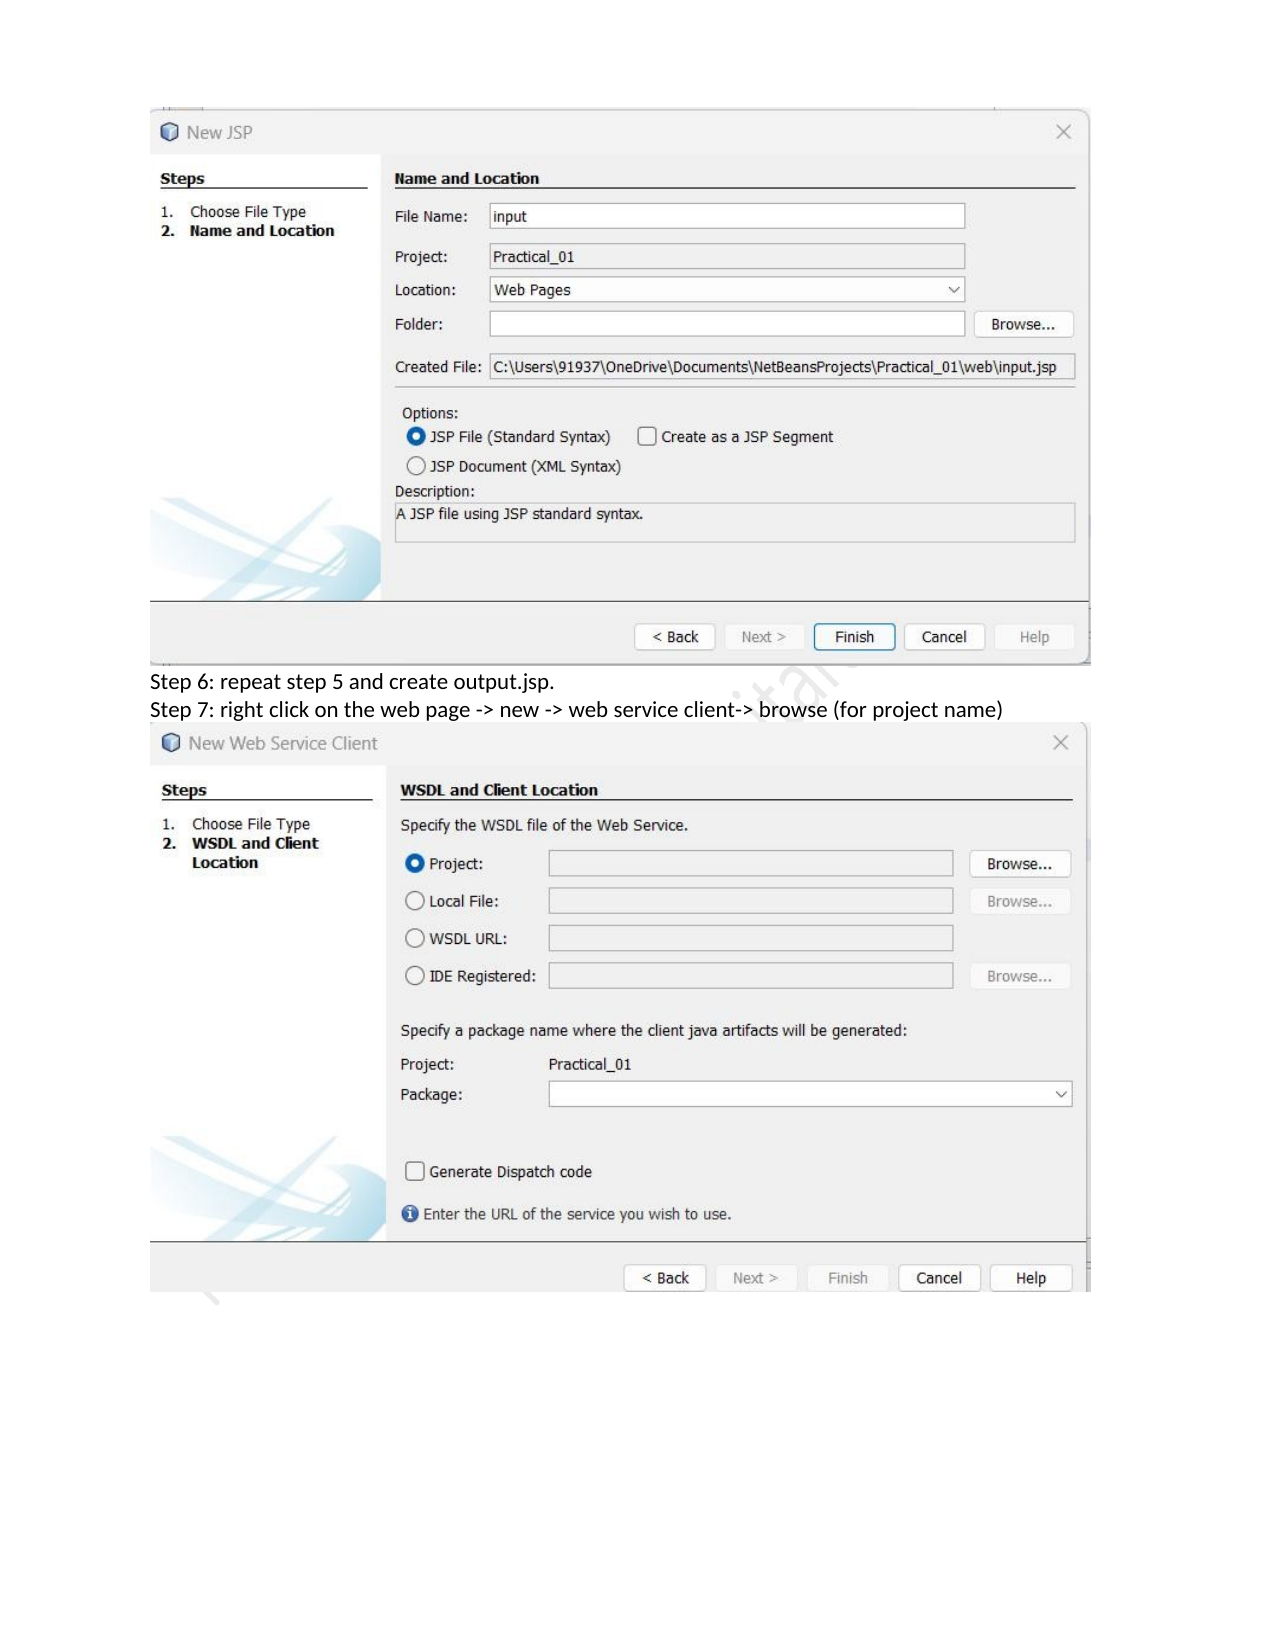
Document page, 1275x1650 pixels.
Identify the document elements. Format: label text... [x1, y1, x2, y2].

picture [150, 107, 1091, 667]
text Step 6: repeat step 5 and create output.jsp. [150, 667, 1202, 695]
picture [150, 723, 1091, 1306]
text Step 7: right click on the web page -> new -> web service client-> browse (for project name) [150, 695, 1202, 723]
